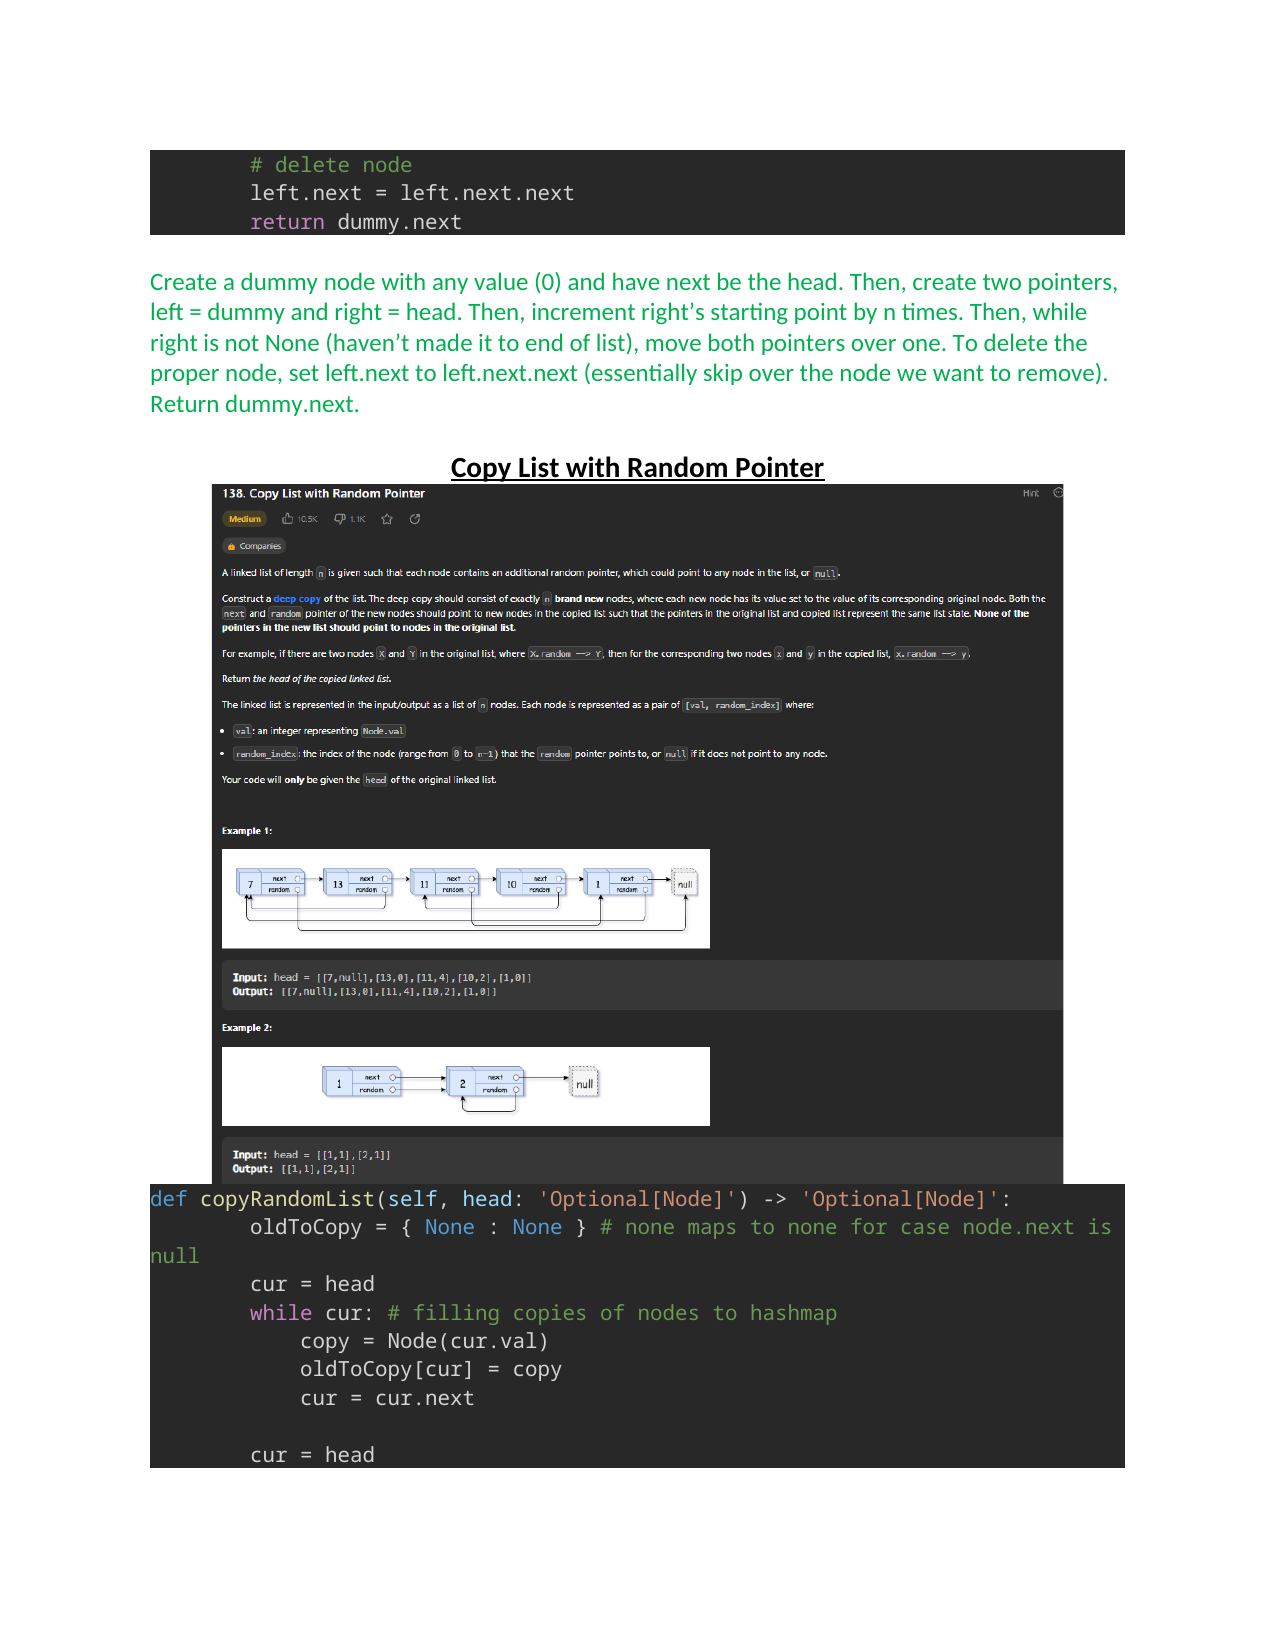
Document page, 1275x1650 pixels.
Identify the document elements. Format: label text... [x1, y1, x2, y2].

text Create a dummy node with any value (0) and have next be the head. Then, create two pointers, left = dummy and right = head. Then, increment right’s starting point by n times. Then, while right is not None (haven’t made it to end of list), move both pointers over one. To delete the proper node, set left.next to left.next.next (essentially skip over the node we want to remove). Return dummy.next. [150, 266, 1125, 418]
text Copy List with Random Pointer [150, 449, 1125, 484]
text cur = head [150, 1269, 1125, 1298]
text # delete node [150, 150, 1125, 178]
text cur = head [150, 1440, 1125, 1468]
text while cur: # filling copies of nodes to hashmap [150, 1298, 1125, 1326]
picture [211, 484, 1064, 1184]
text oldToCopy = { None : None } # none maps to none for case node.next is null [150, 1212, 1125, 1269]
text left.next = left.next.next [150, 178, 1125, 207]
text cur = cur.next [150, 1383, 1125, 1411]
text oldToCopy[cur] = copy [150, 1354, 1125, 1383]
text copy = Node(cur.val) [150, 1326, 1125, 1354]
text return dummy.next [150, 207, 1125, 235]
text def copyRandomList(self, head: 'Optional[Node]') -> 'Optional[Node]': [150, 1184, 1125, 1212]
